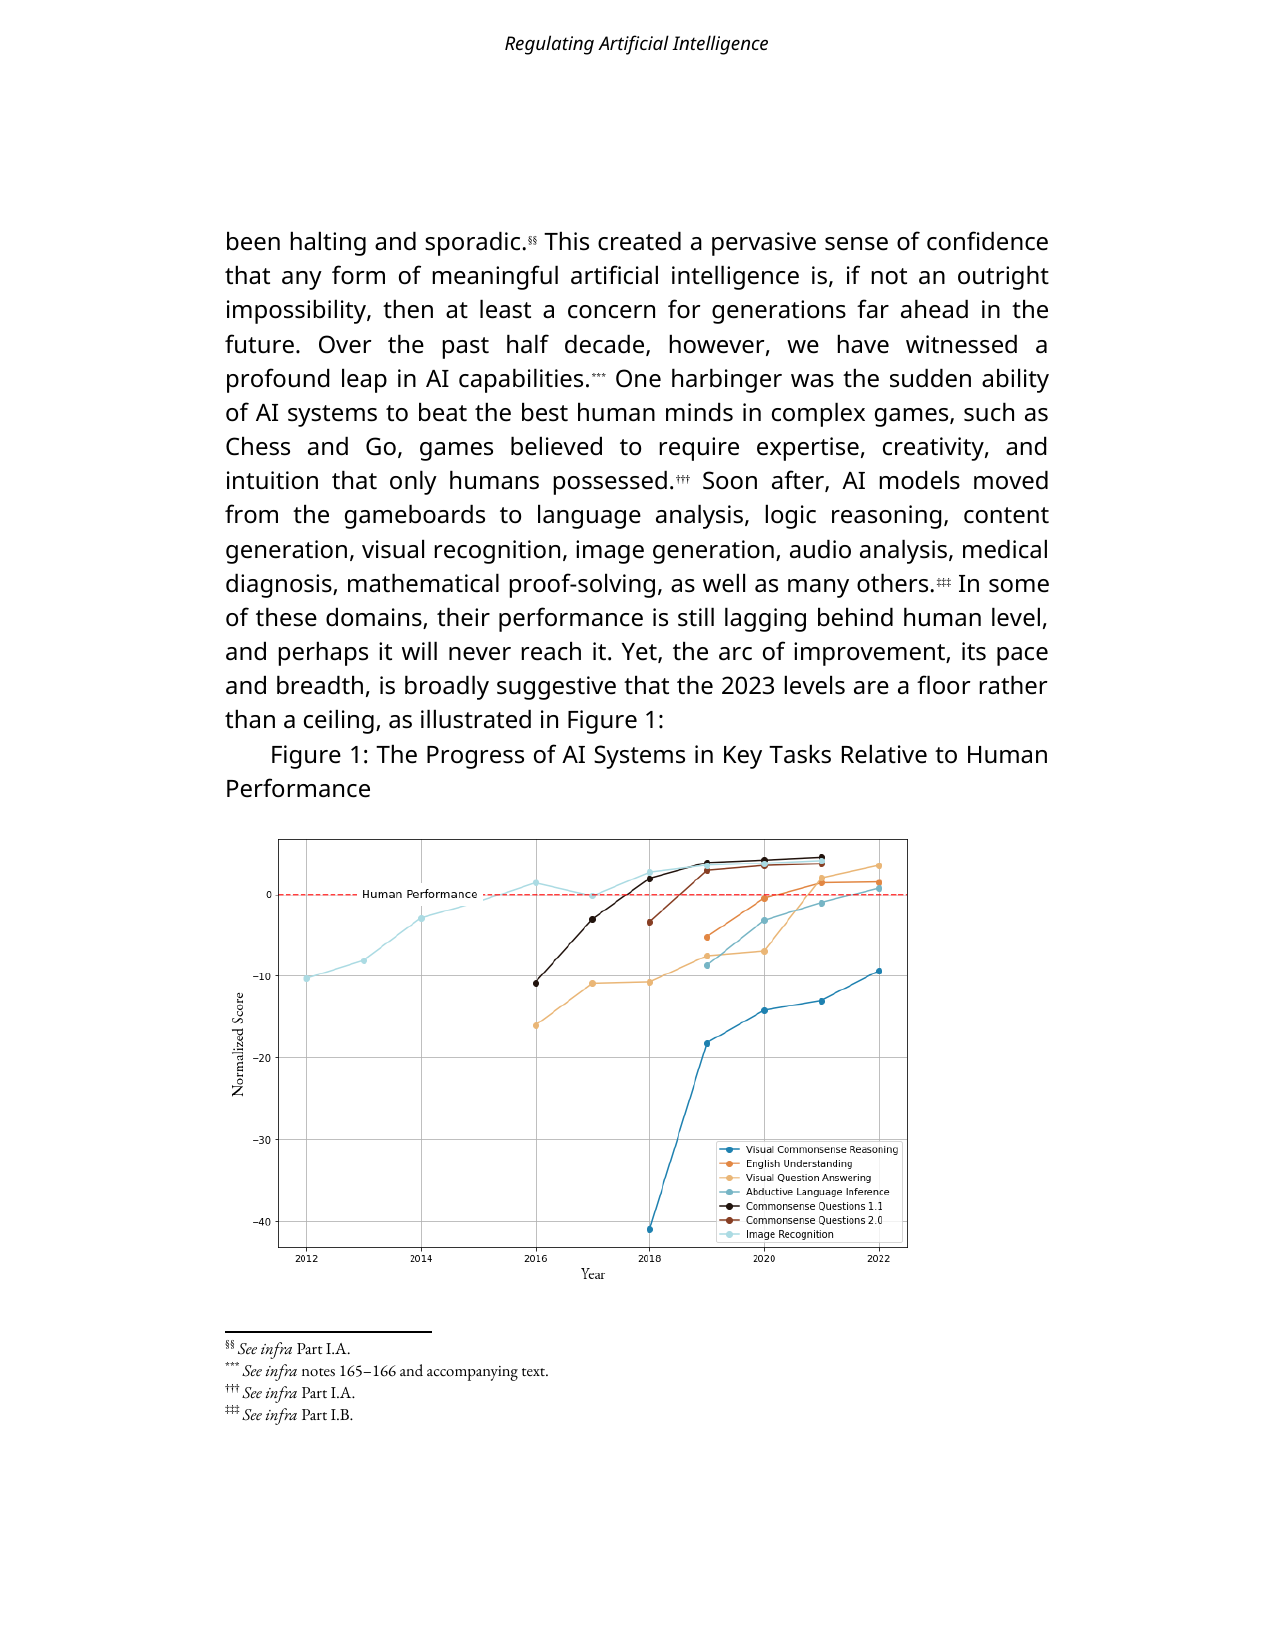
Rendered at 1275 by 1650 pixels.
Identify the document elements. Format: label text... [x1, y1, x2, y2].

picture [225, 832, 913, 1289]
text Figure 1: The Progress of AI Systems in Key Tasks Relative to Human Performance [225, 737, 1050, 804]
text Overall, the present artificial intelligence (AI) moment has caught society unprepared. Until recently, progress in machine learning had been halting and sporadic. This created a pervasive sense of confidence that any form of meaningful artificial intelligence is, if not an outright impossibility, then at least a concern for generations far ahead in the future. Over the past half decade, however, we have witnessed a profound leap in AI capabilities. One harbinger was the sudden ability of AI systems to beat the best human minds in complex games, such as Chess and Go, games believed to require expertise, creativity, and intuition that only humans possessed. Soon after, AI models moved from the gameboards to language analysis, logic reasoning, content generation, visual recognition, image generation, audio analysis, medical diagnosis, mathematical proof-solving, as well as many others. In some of these domains, their performance is still lagging behind human level, and perhaps it will never reach it. Yet, the arc of improvement, its pace and breadth, is broadly suggestive that the 2023 levels are a floor rather than a ceiling, as illustrated in Figure 1: [225, 225, 1050, 736]
